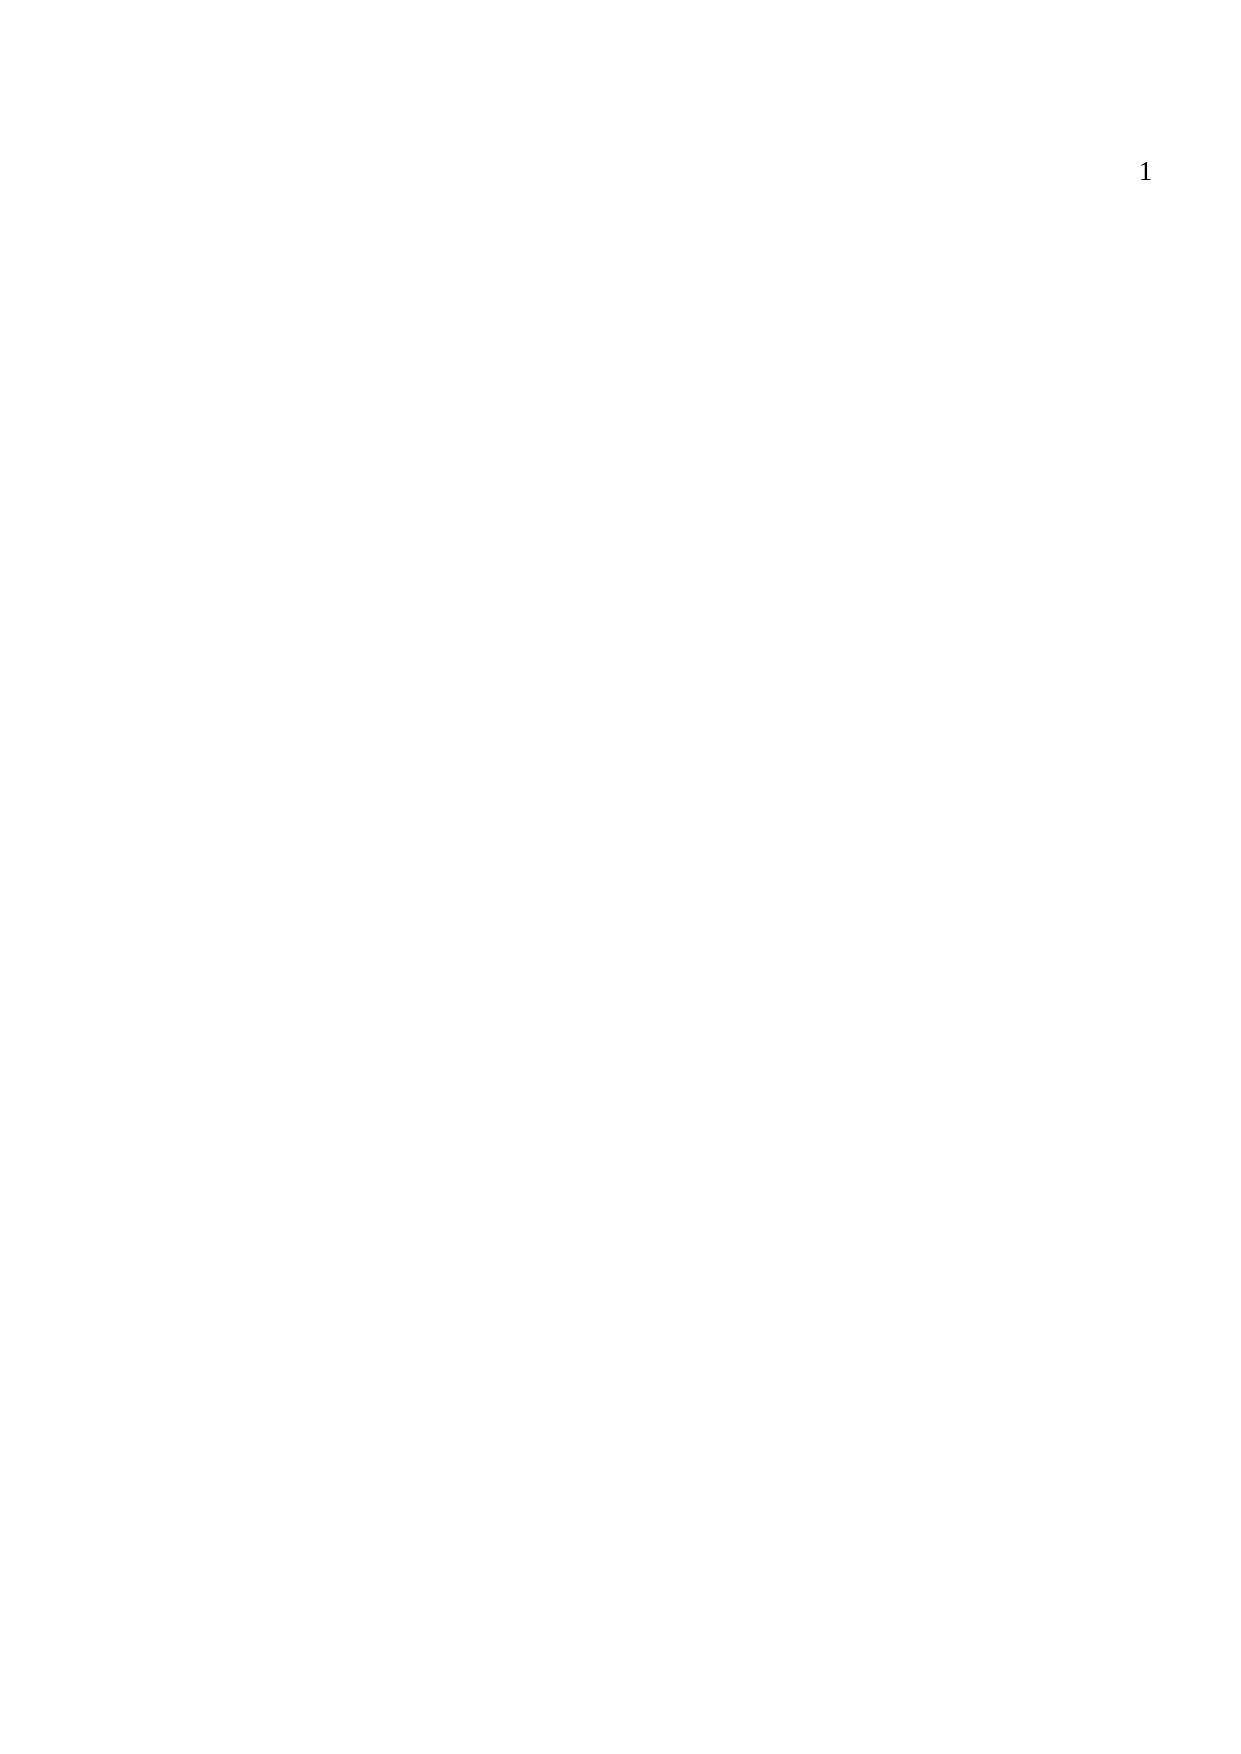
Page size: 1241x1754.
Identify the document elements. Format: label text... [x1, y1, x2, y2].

text 1 [150, 155, 1152, 186]
